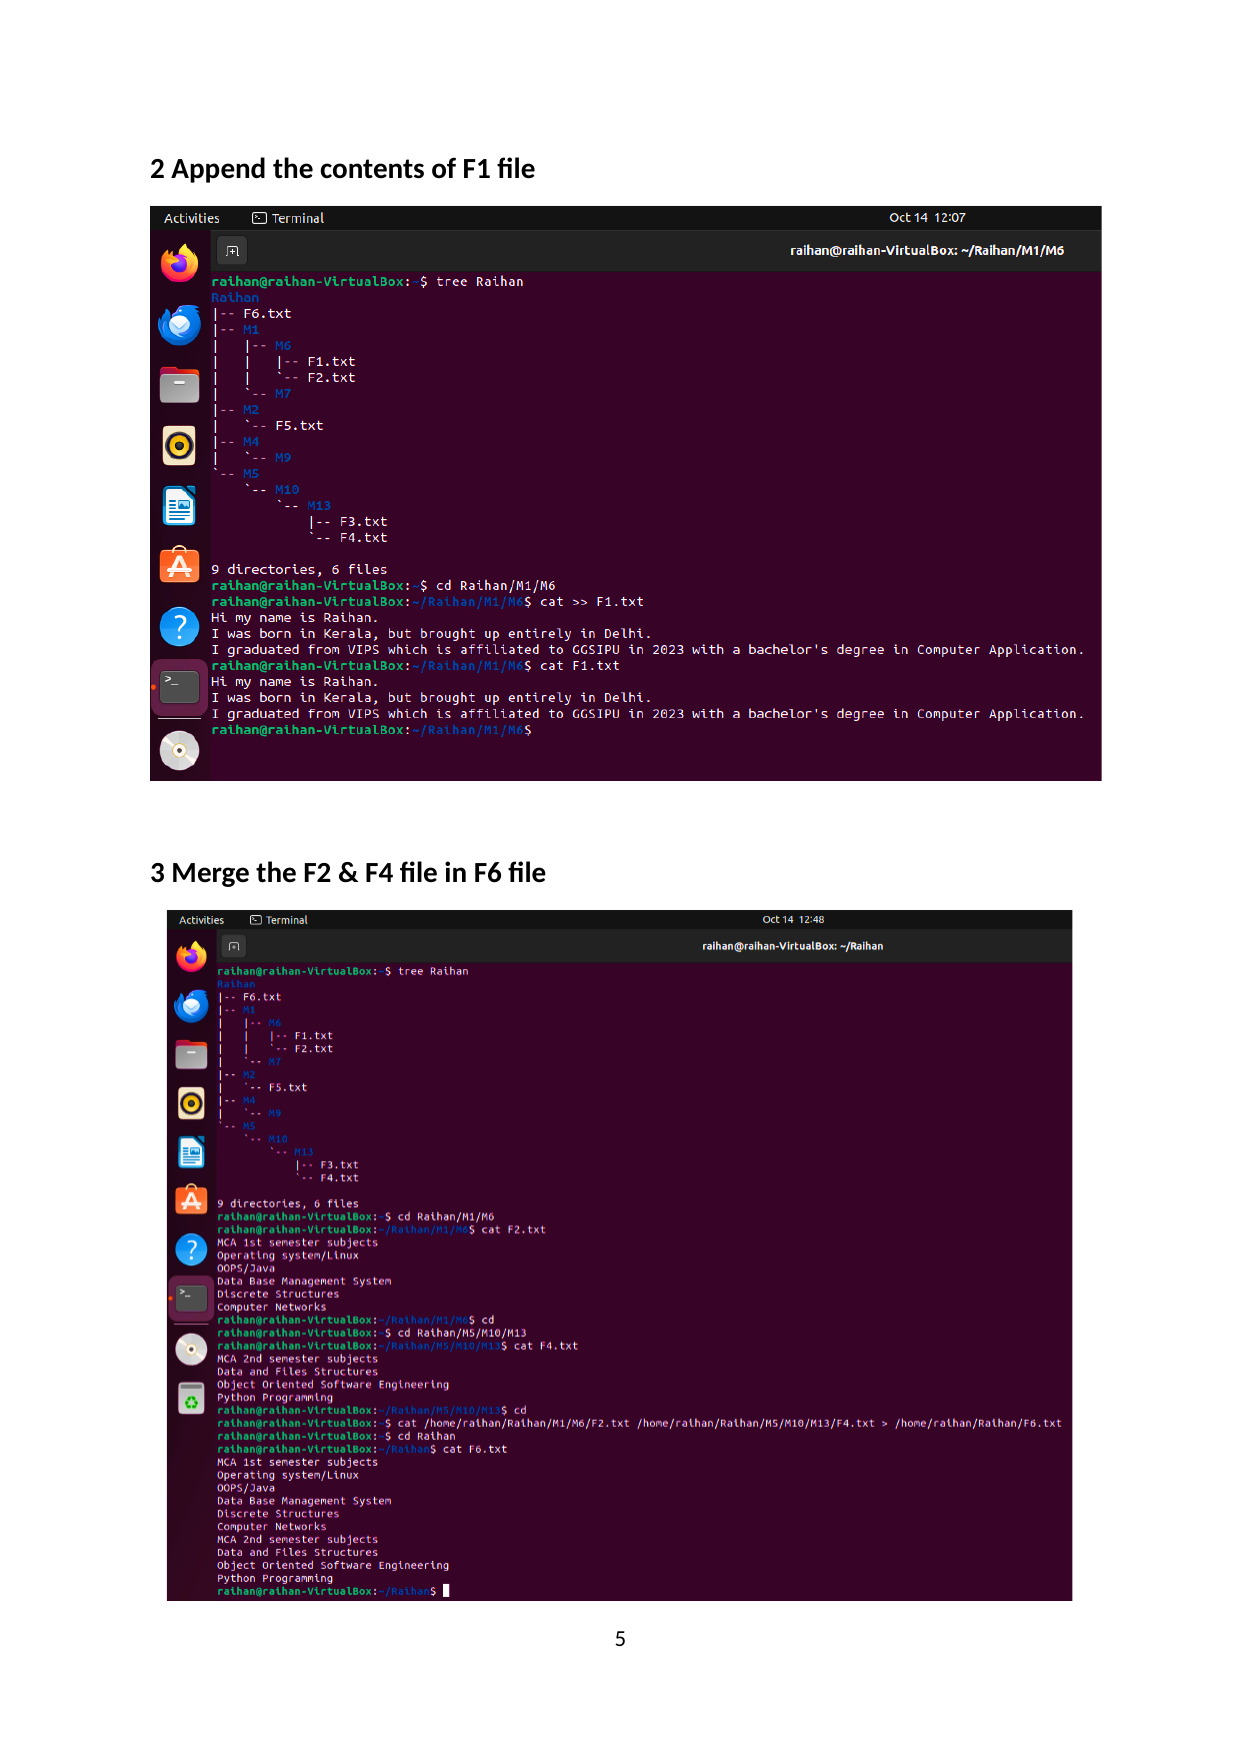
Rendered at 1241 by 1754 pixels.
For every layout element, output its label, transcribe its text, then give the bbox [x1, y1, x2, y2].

text 3 Merge the F2 & F4 file in F6 file [150, 854, 1090, 890]
text 2 Append the contents of F1 file [150, 150, 1090, 186]
picture [166, 909, 1073, 1601]
picture [150, 205, 1102, 781]
